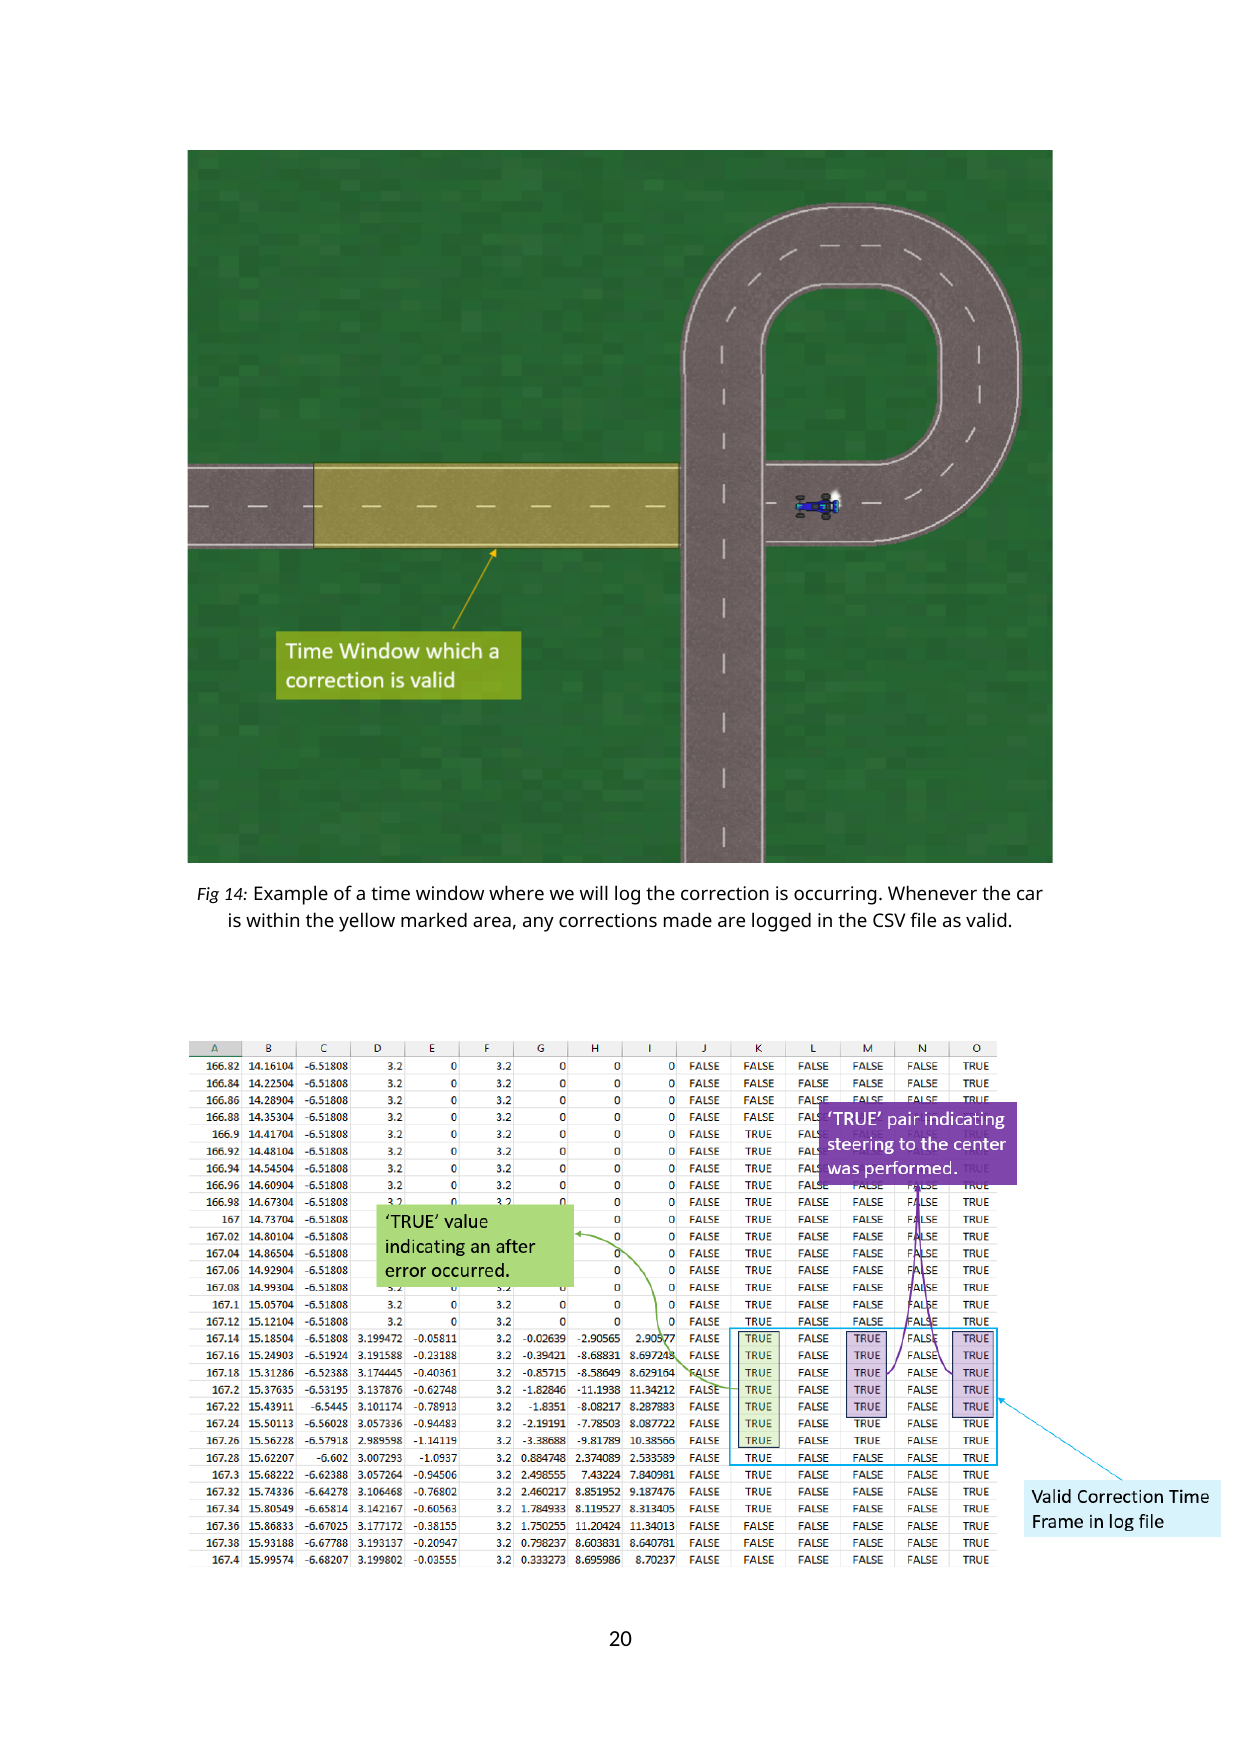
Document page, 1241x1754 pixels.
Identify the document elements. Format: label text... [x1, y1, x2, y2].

picture [187, 1038, 1226, 1567]
text Fig 14: Example of a time window where we will log the correction is occurring. Whenever the car is within the yellow marked area, any corrections made are logged in the CSV file as valid. [187, 881, 1053, 933]
picture [187, 150, 1053, 863]
